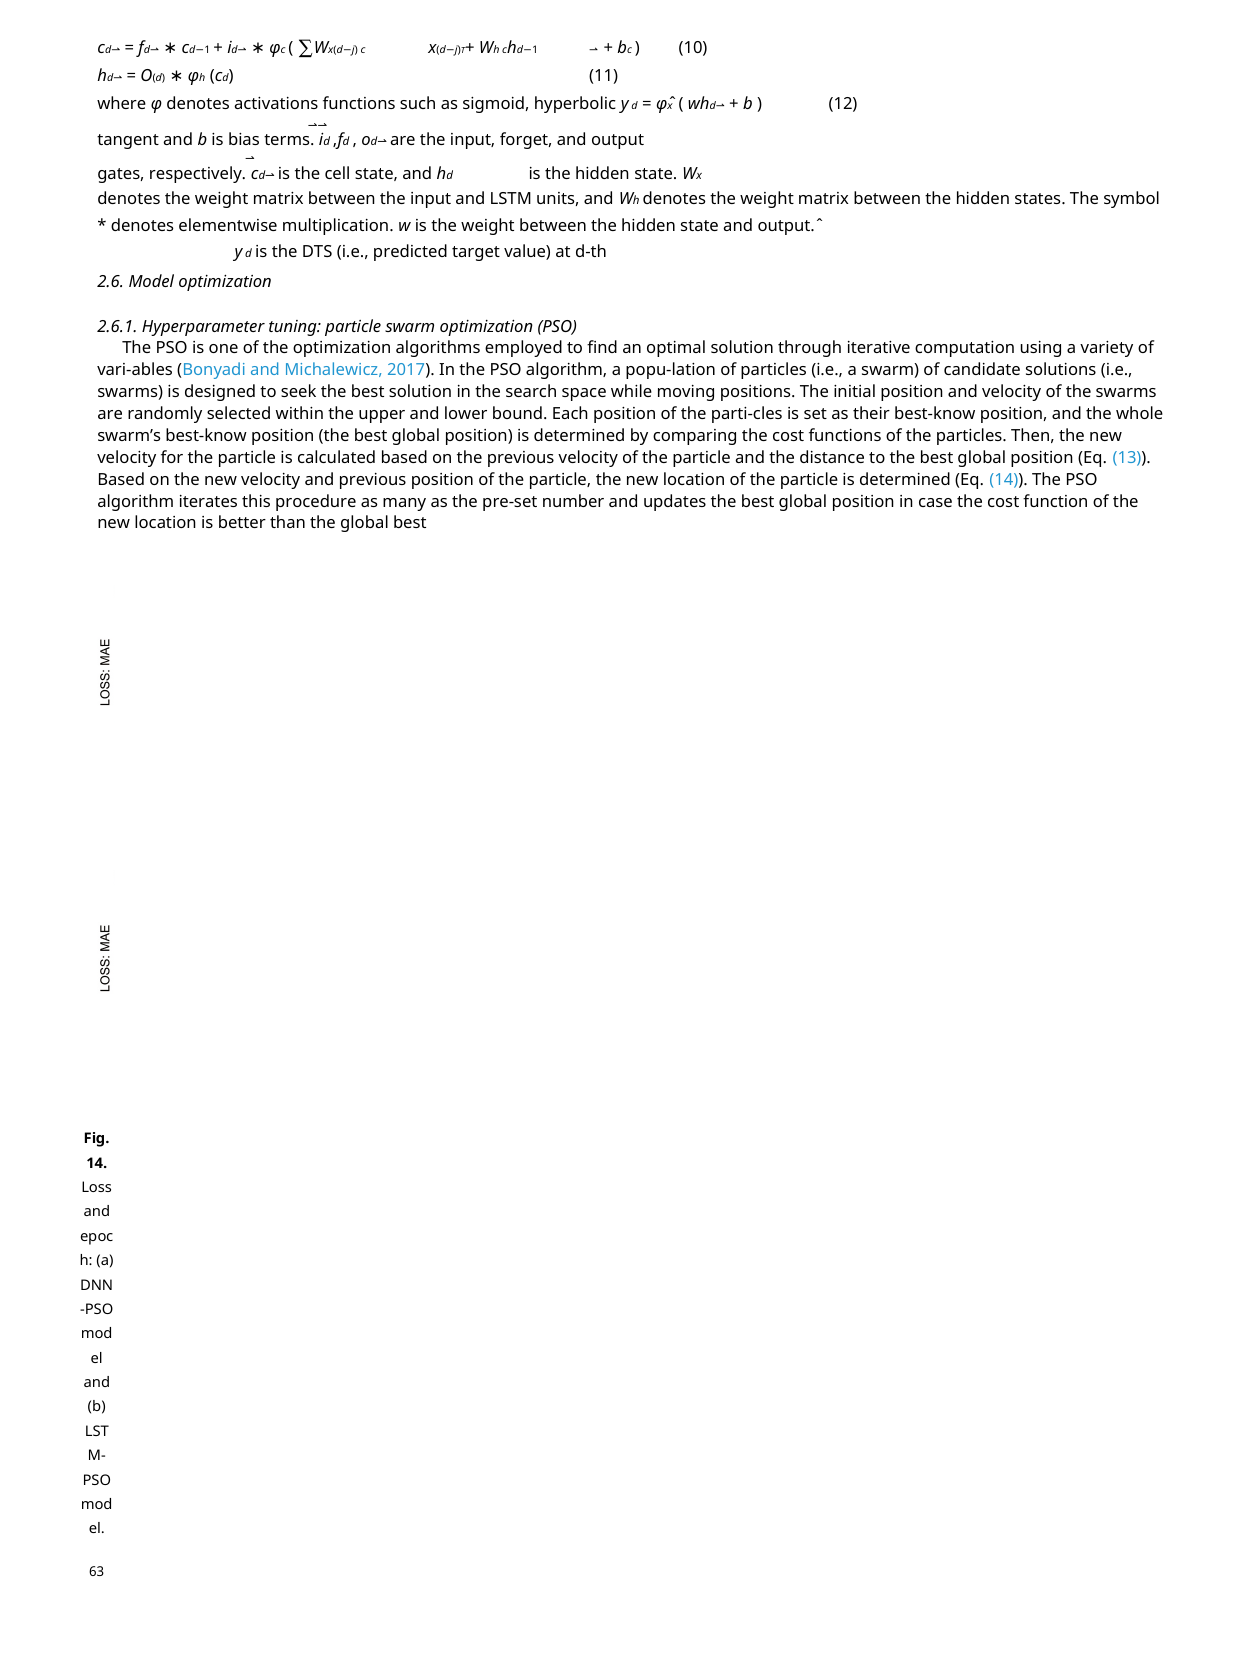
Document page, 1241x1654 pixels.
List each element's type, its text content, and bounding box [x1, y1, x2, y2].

text 63 [78, 1559, 114, 1581]
text 2.6.1. Hyperparameter tuning: particle swarm optimization (PSO) The PSO is one of the optimization algorithms employed to find an optimal solution through iterative computation using a variety of vari-ables (Bonyadi and Michalewicz, 2017). In the PSO algorithm, a popu-lation of particles (i.e., a swarm) of candidate solutions (i.e., swarms) is designed to seek the best solution in the search space while moving positions. The initial position and velocity of the swarms are randomly selected within the upper and lower bound. Each position of the parti-cles is set as their best-know position, and the whole swarm’s best-know position (the best global position) is determined by comparing the cost functions of the particles. Then, the new velocity for the particle is calculated based on the previous velocity of the particle and the distance to the best global position (Eq. (13)). Based on the new velocity and previous position of the particle, the new location of the particle is determined (Eq. (14)). The PSO algorithm iterates this procedure as many as the pre-set number and updates the best global position in case the cost function of the new location is better than the global best [97, 314, 1169, 533]
text denotes the weight matrix between the input and LSTM units, and Wh denotes the weight matrix between the hidden states. The symbol * denotes elementwise multiplication. w is the weight between the hidden state and output. ̂ y d is the DTS (i.e., predicted target value) at d-th [97, 183, 1169, 263]
text where φ denotes activations functions such as sigmoid, hyperbolic y d = φx̂ ( whd⇀ + b ) (12) [97, 88, 1169, 115]
text Fig. 14. Loss and epoch: (a) DNN-PSO model and (b) LSTM-PSO model. [78, 1124, 114, 1538]
text cd⇀ = fd⇀ ∗ cd−1 + id⇀ ∗ φc ( ∑Wx(d−j) c x(d−j)T+ Wh chd−1 ⇀ + bc ) (10) [97, 35, 1169, 58]
text 2.6. Model optimization [97, 266, 1169, 293]
picture [97, 561, 115, 1111]
text ⇀ gates, respectively. cd⇀ is the cell state, and hd is the hidden state. Wx [97, 150, 1169, 182]
text ⇀⇀ tangent and b is bias terms. id ,fd , od⇀ are the input, forget, and output [97, 116, 1169, 149]
text hd⇀ = O(d) ∗ φh (cd) (11) [97, 58, 1169, 88]
